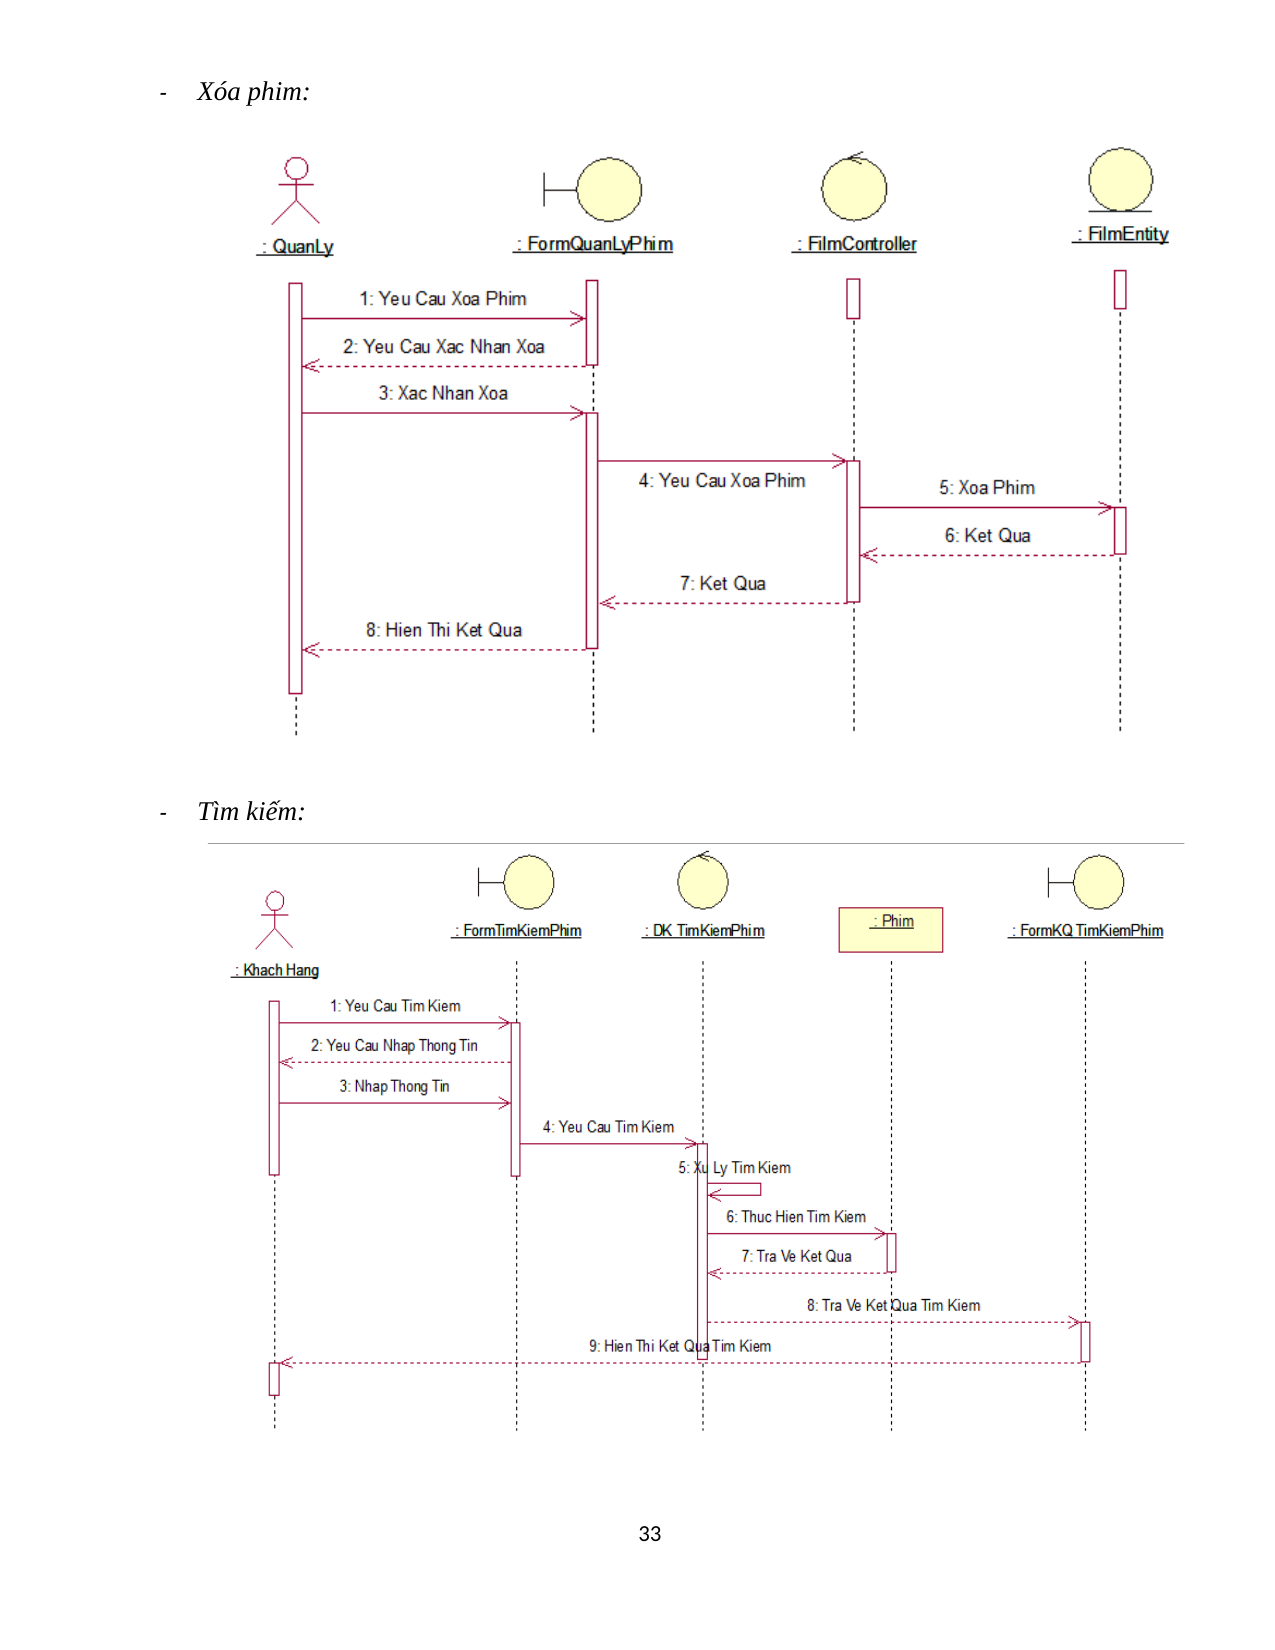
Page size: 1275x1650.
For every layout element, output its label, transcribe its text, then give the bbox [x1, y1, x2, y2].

picture [245, 139, 1193, 765]
picture [207, 843, 1185, 1474]
list Xóa phim: [159, 75, 1167, 107]
list Tìm kiếm: [159, 795, 1167, 827]
